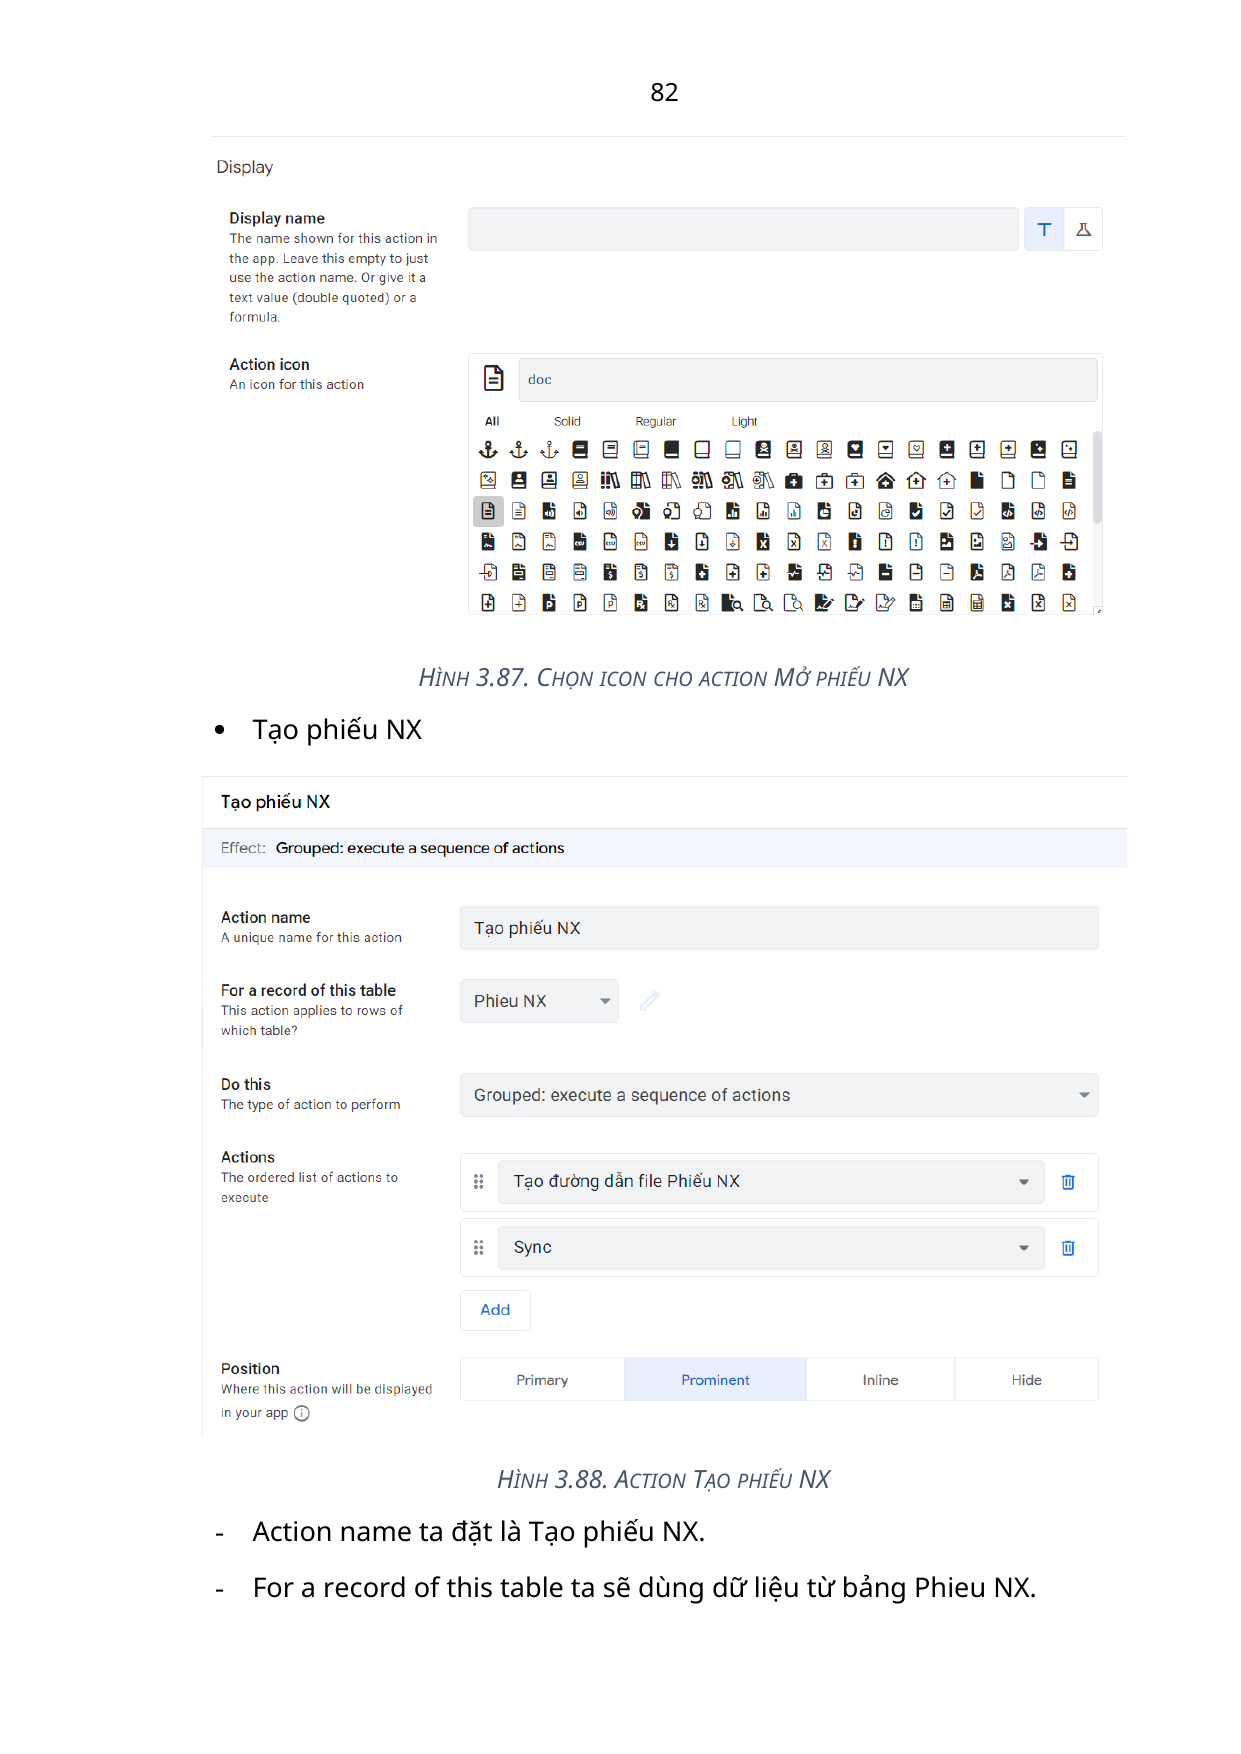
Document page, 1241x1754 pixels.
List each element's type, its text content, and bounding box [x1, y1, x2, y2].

text Hình 3.88. Action Tạo phiếu NX [177, 1462, 1152, 1496]
list Action name ta đặt là Tạo phiếu NX. [215, 1513, 1152, 1550]
picture [201, 773, 1128, 1437]
picture [202, 133, 1127, 635]
list For a record of this table ta sẽ dùng dữ liệu từ bảng Phieu NX. [215, 1568, 1152, 1605]
list Tạo phiếu NX [215, 710, 1152, 747]
text Hình 3.87. Chọn icon cho action Mở phiếu NX [177, 659, 1152, 693]
